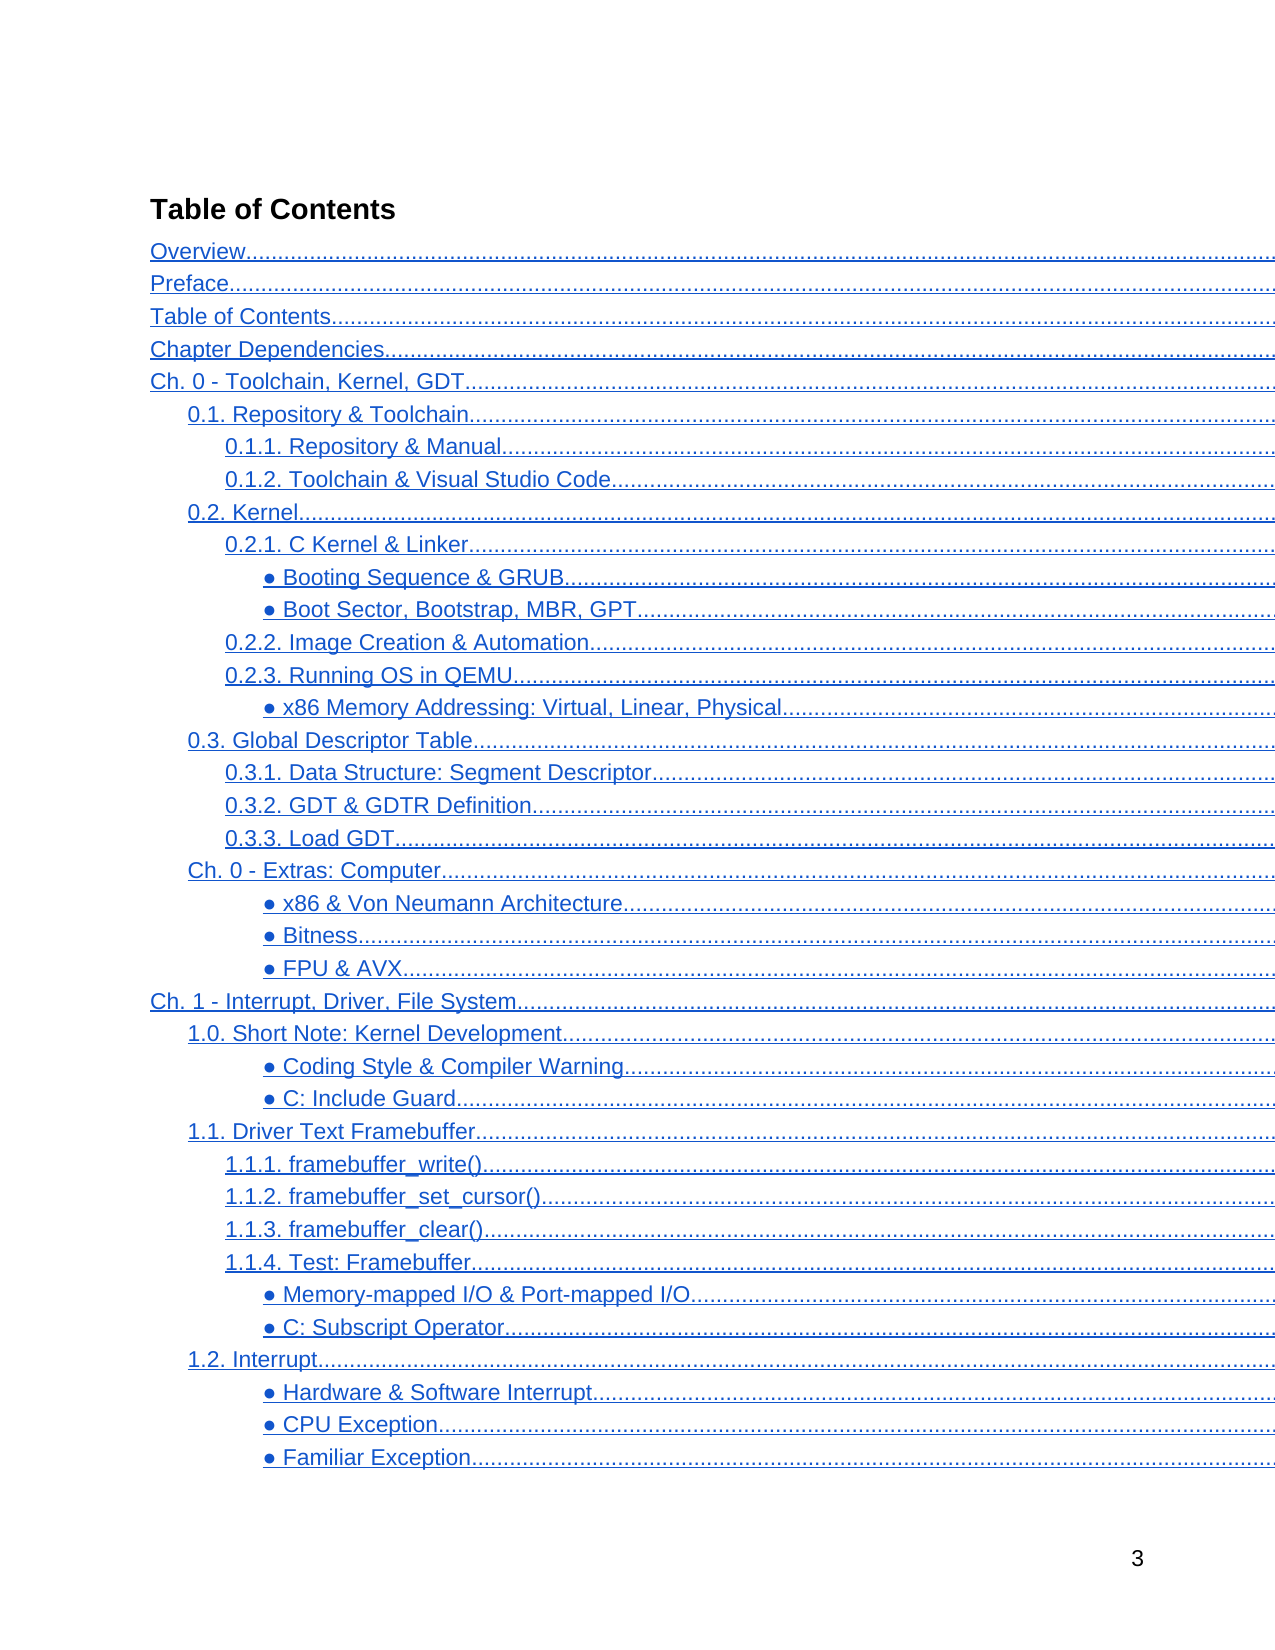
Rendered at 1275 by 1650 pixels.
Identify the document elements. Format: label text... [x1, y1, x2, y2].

subtitle Table of Contents [150, 192, 1144, 225]
